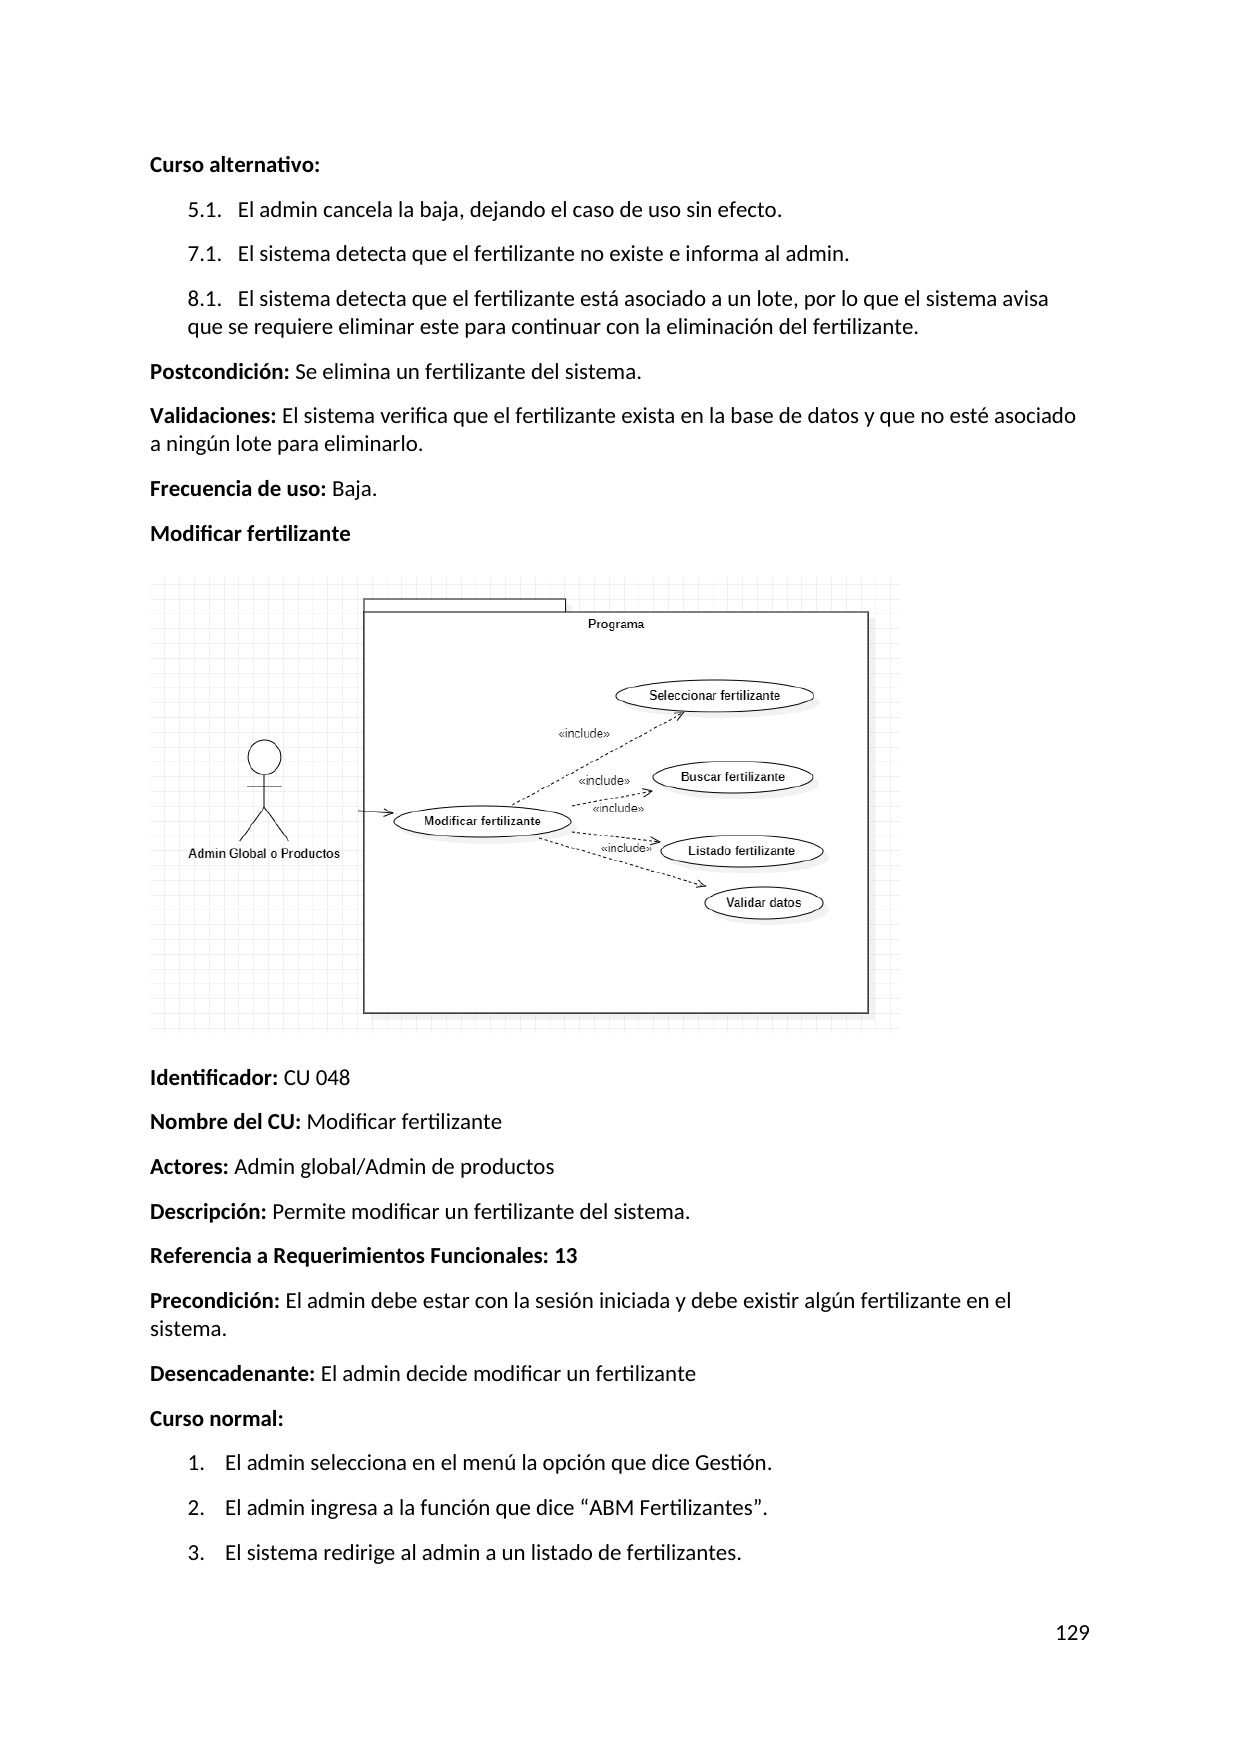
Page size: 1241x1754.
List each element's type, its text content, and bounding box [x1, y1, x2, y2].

text Curso normal: [150, 1404, 1090, 1432]
list El admin selecciona en el menú la opción que dice Gestión. [187, 1448, 1090, 1476]
text Nombre del CU: Modificar fertilizante [150, 1107, 1090, 1136]
text 8.1. El sistema detecta que el fertilizante está asociado a un lote, por lo que el sistema avisa que se requiere eliminar este para continuar con la eliminación del fertilizante. [187, 284, 1090, 340]
list El sistema redirige al admin a un listado de fertilizantes. [187, 1538, 1090, 1566]
picture [150, 577, 901, 1033]
text 5.1. El admin cancela la baja, dejando el caso de uso sin efecto. [187, 195, 1090, 223]
text Descripción: Permite modificar un fertilizante del sistema. [150, 1197, 1090, 1225]
text Frecuencia de uso: Baja. [150, 474, 1090, 502]
text Identificador: CU 048 [150, 1063, 1090, 1091]
text Validaciones: El sistema verifica que el fertilizante exista en la base de datos y que no esté asociado a ningún lote para eliminarlo. [150, 401, 1090, 457]
text 7.1. El sistema detecta que el fertilizante no existe e informa al admin. [187, 239, 1090, 267]
text Postcondición: Se elimina un fertilizante del sistema. [150, 357, 1090, 385]
text Modificar fertilizante [150, 519, 1090, 547]
text Curso alternativo: [150, 150, 1090, 178]
text Referencia a Requerimientos Funcionales: 13 [150, 1242, 1090, 1269]
text Actores: Admin global/Admin de productos [150, 1152, 1090, 1180]
text Precondición: El admin debe estar con la sesión iniciada y debe existir algún fertilizante en el sistema. [150, 1286, 1090, 1342]
text Desencadenante: El admin decide modificar un fertilizante [150, 1359, 1090, 1387]
list El admin ingresa a la función que dice “ABM Fertilizantes”. [187, 1493, 1090, 1521]
